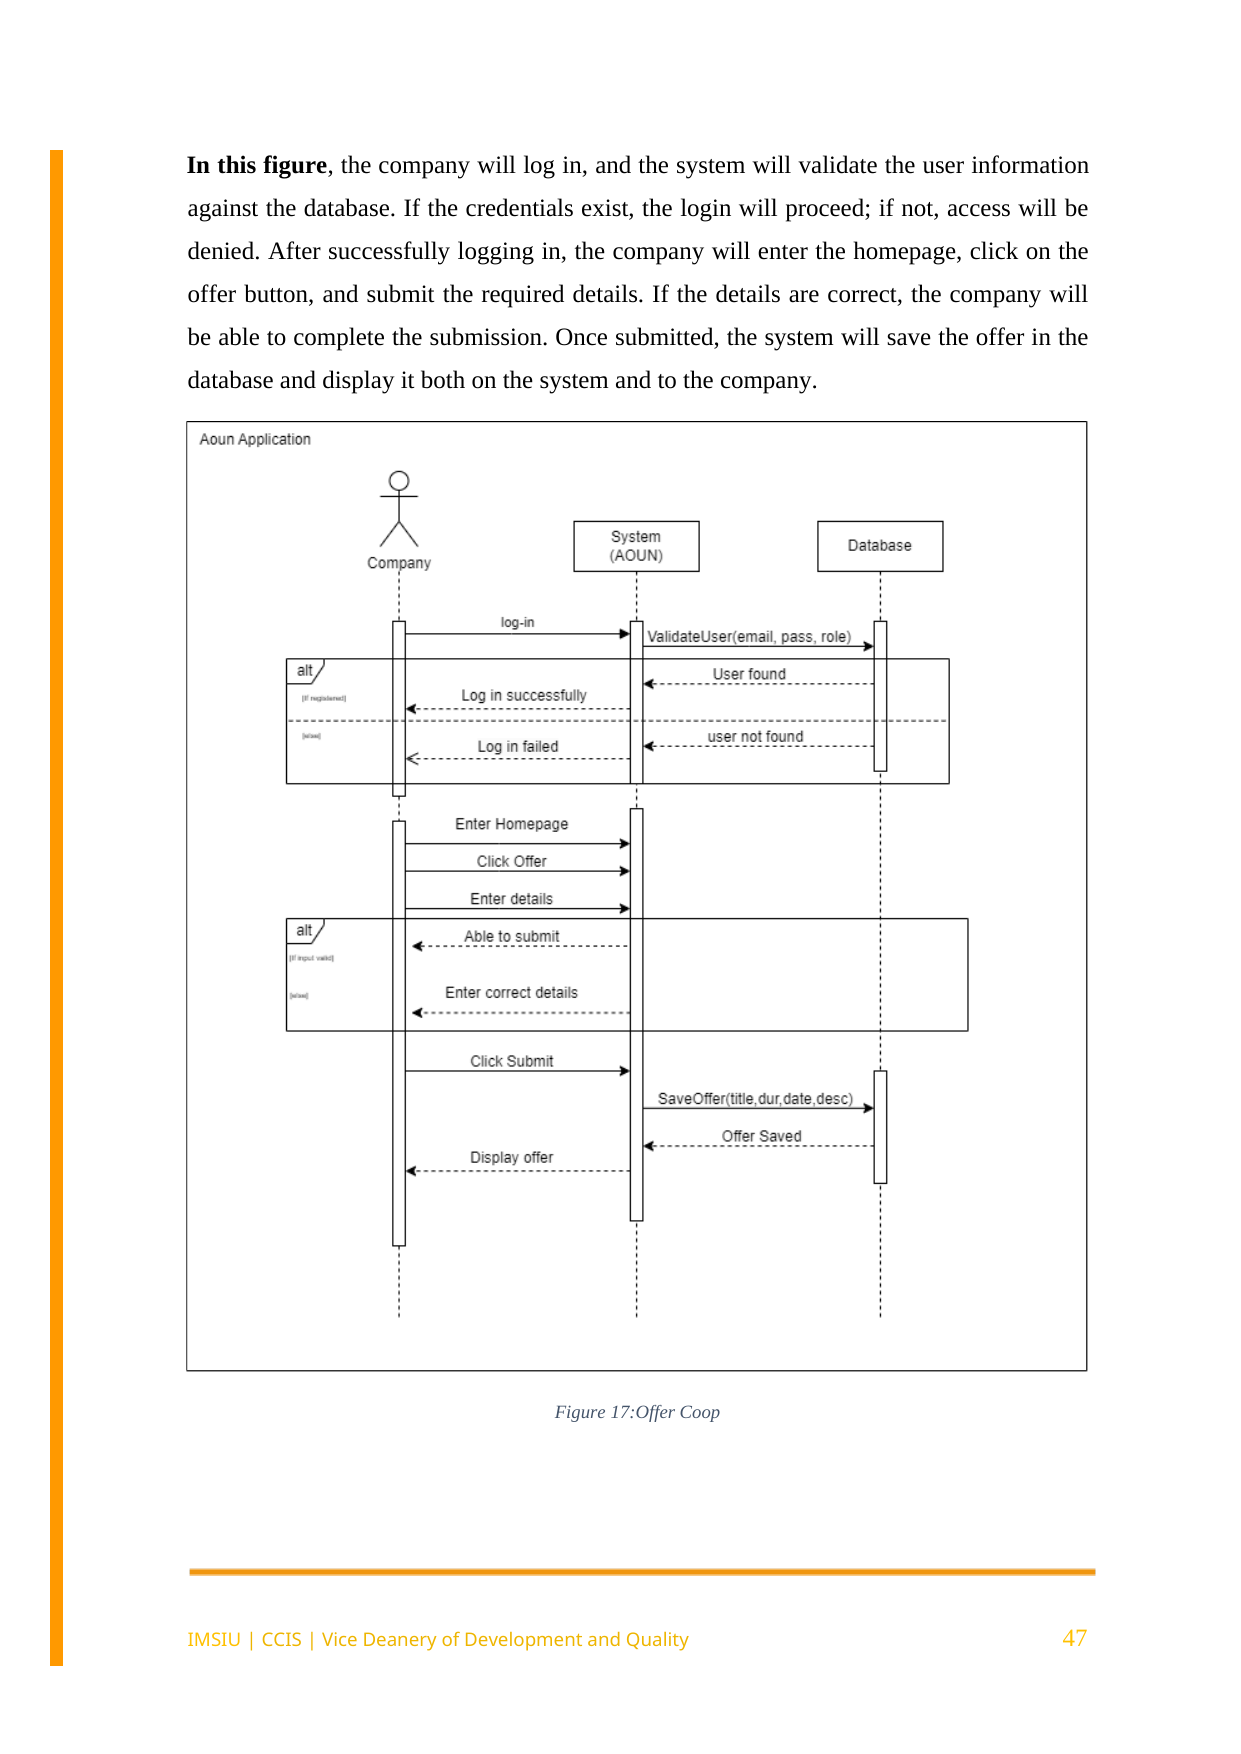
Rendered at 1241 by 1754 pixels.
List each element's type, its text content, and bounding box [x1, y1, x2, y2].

text Figure 17:Offer Coop [186, 1401, 1090, 1422]
picture [186, 421, 1089, 1374]
picture [187, 1567, 1100, 1576]
text In this figure, the company will log in, and the system will validate the user information against the database. If the credentials exist, the login will proceed; if not, access will be denied. After successfully logging in, the company will enter the homepage, click on the offer button, and submit the required details. If the details are correct, the company will be able to complete the submission. Once submitted, the system will save the offer in the database and display it both on the system and to the company. [186, 150, 1090, 394]
